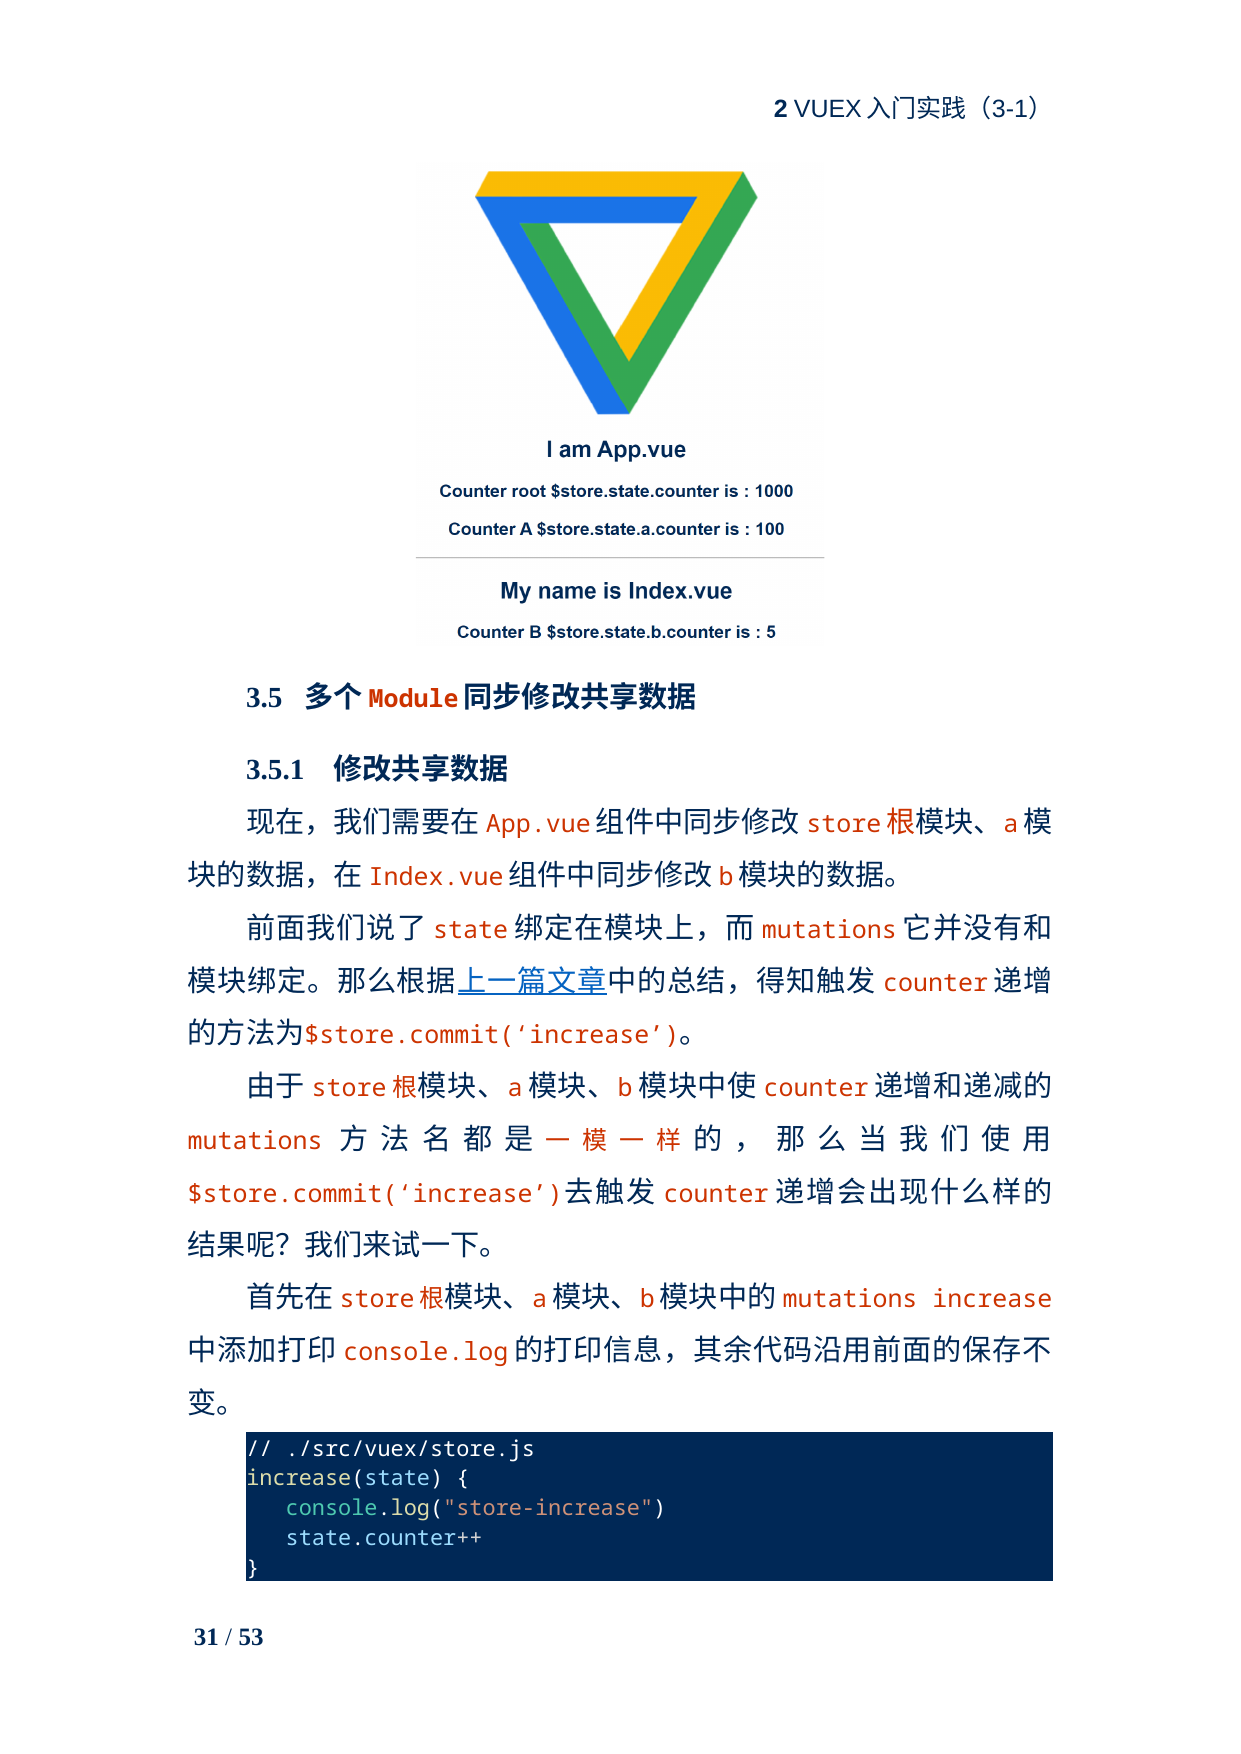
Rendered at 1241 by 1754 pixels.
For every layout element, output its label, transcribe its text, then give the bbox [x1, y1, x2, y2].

text console.log("store-increase") [246, 1492, 1053, 1522]
text // ./src/vuex/store.js [246, 1432, 1053, 1462]
text state.counter++ [246, 1522, 1053, 1552]
text 由于store根模块、a模块、b模块中使counter递增和递减的mutations方法名都是一模一样的，那么当我们使用$store.commit(‘increase’)去触发counter递增会出现什么样的结果呢？我们来试一下。 [187, 1063, 1053, 1263]
picture [415, 162, 825, 646]
subtitle 修改共享数据 [246, 746, 1053, 788]
text 现在，我们需要在App.vue组件中同步修改store根模块、a模块的数据，在Index.vue组件中同步修改b模块的数据。 [187, 799, 1053, 894]
text } [246, 1552, 1053, 1581]
text 前面我们说了state绑定在模块上，而mutations它并没有和模块绑定。那么根据上一篇文章中的总结，得知触发counter递增的方法为$store.commit(‘increase’)。 [187, 904, 1053, 1052]
text increase(state) { [246, 1462, 1053, 1492]
subtitle 多个Module同步修改共享数据 [246, 673, 1053, 716]
text 首先在store根模块、a模块、b模块中的mutations increase中添加打印console.log的打印信息，其余代码沿用前面的保存不变。 [187, 1274, 1053, 1422]
